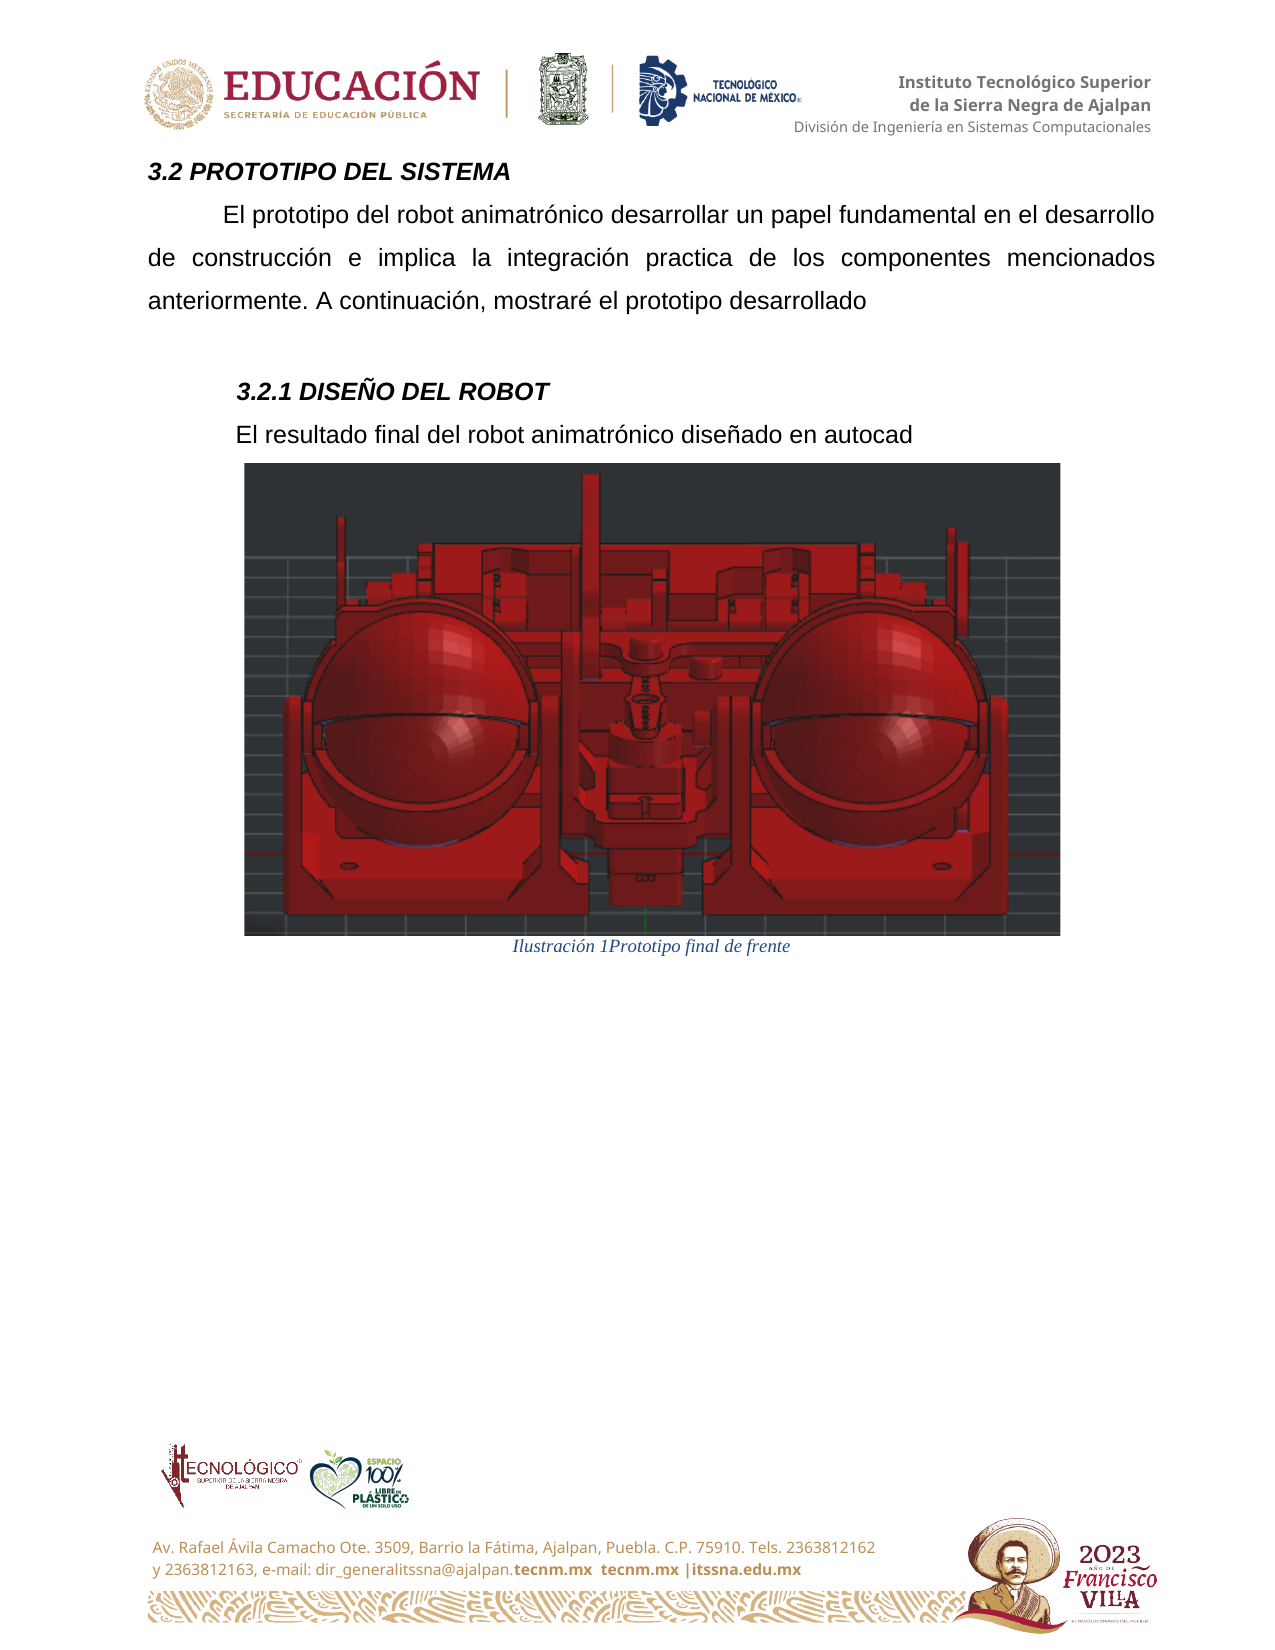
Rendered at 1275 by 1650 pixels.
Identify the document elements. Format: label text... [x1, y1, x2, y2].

list El prototipo del robot animatrónico desarrollar un papel fundamental en el desarrollo de construcción e implica la integración practica de los componentes mencionados anteriormente. A continuación, mostraré el prototipo desarrollado [148, 200, 1157, 315]
text Ilustración 1Prototipo final de frente [148, 935, 1157, 957]
text El resultado final del robot animatrónico diseñado en autocad [148, 420, 1157, 449]
subtitle 3.2.1 DISEÑO DEL ROBOT [222, 377, 1157, 406]
picture [160, 1442, 414, 1513]
picture [538, 53, 589, 125]
picture [596, 54, 808, 126]
picture [244, 463, 1061, 936]
picture [137, 59, 531, 130]
subtitle 3.2 PROTOTIPO DEL SISTEMA [148, 157, 1157, 186]
picture [147, 1518, 1158, 1634]
